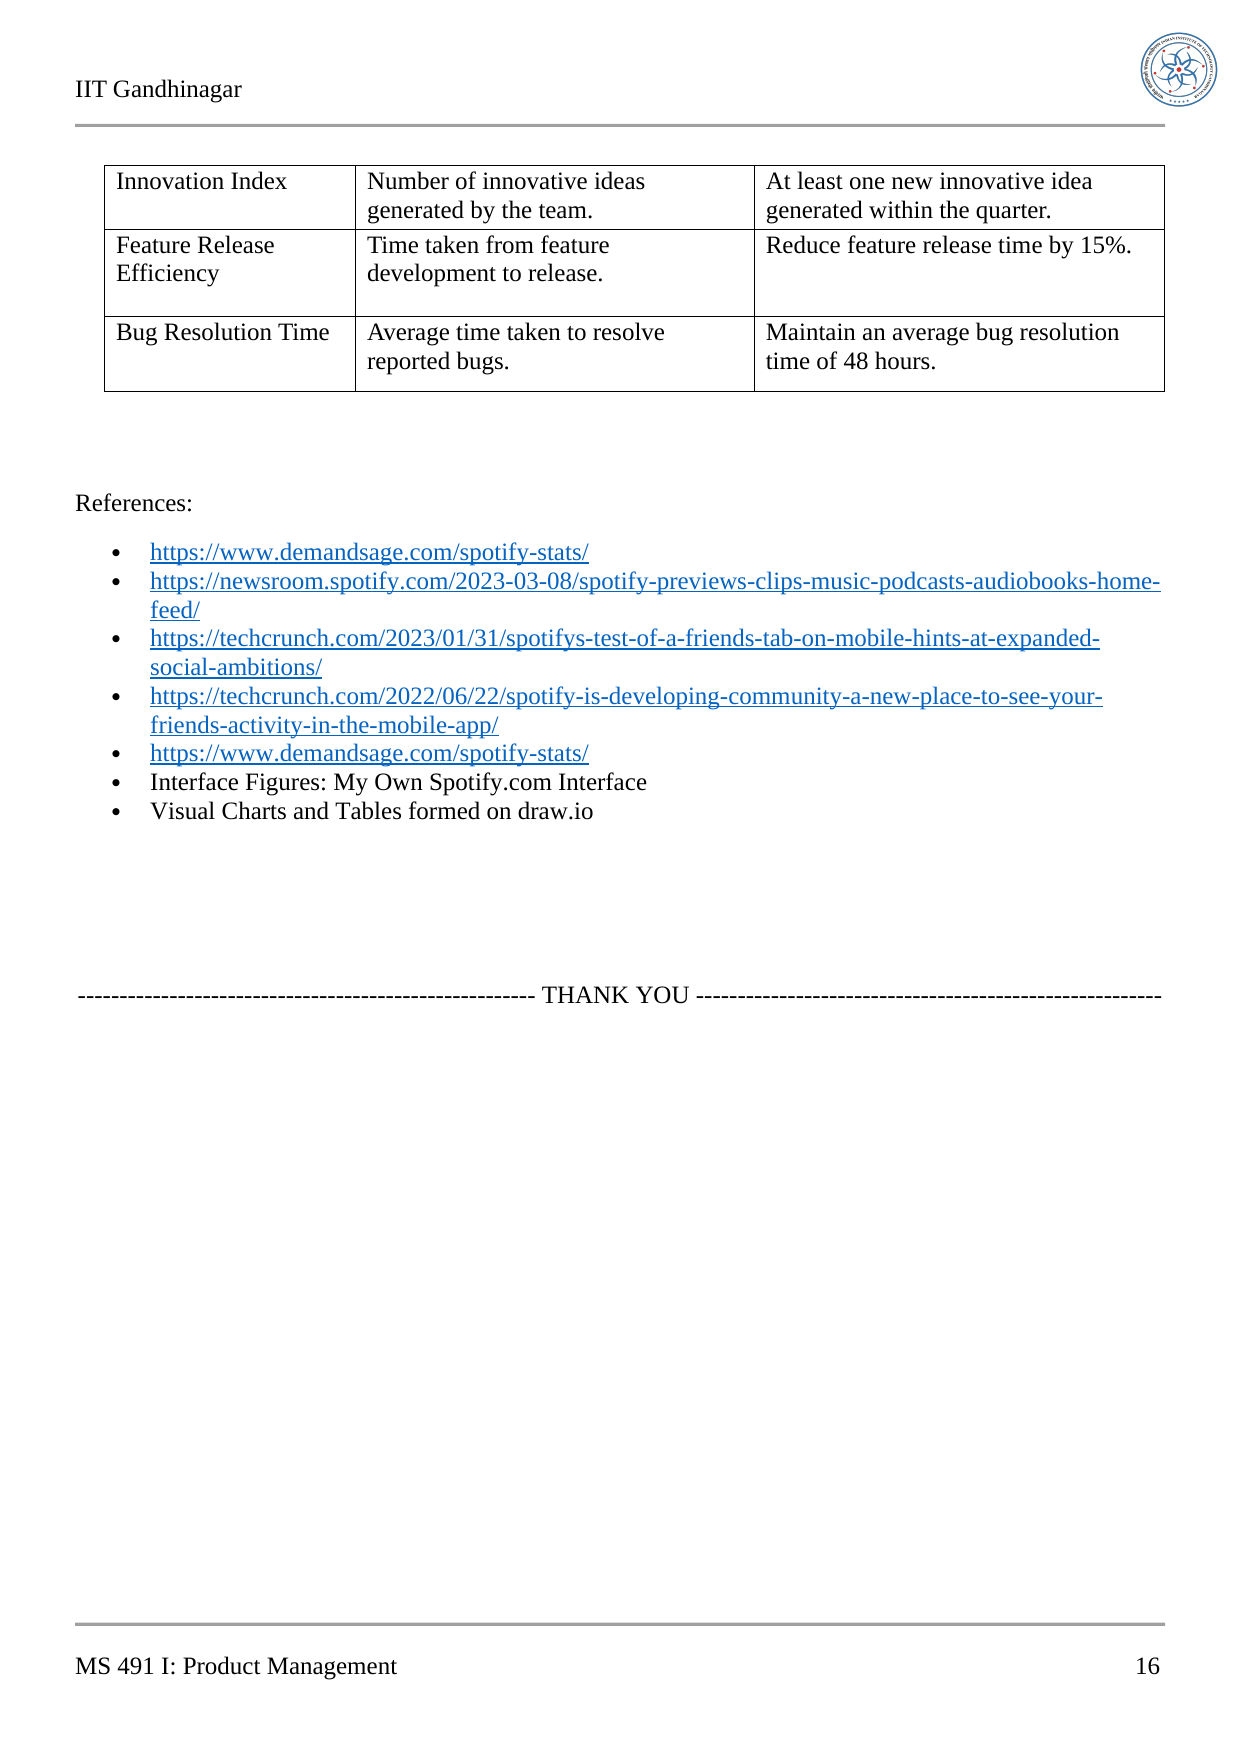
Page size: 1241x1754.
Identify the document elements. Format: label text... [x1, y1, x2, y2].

list https://www.demandsage.com/spotify-stats/ [112, 738, 1165, 767]
picture [1140, 31, 1219, 108]
text ------------------------------------------------------- THANK YOU -------------------------------------------------------- [75, 980, 1165, 1008]
list https://www.demandsage.com/spotify-stats/ [112, 537, 1165, 566]
table_cell Time taken from feature development to release. [356, 230, 754, 316]
list https://newsroom.spotify.com/2023-03-08/spotify-previews-clips-music-podcasts-audiobooks-home-feed/ [112, 566, 1165, 623]
table_cell Bug Resolution Time [105, 317, 355, 391]
list https://techcrunch.com/2023/01/31/spotifys-test-of-a-friends-tab-on-mobile-hints-at-expanded-social-ambitions/ [112, 623, 1165, 681]
table_cell Maintain an average bug resolution time of 48 hours. [755, 317, 1164, 391]
table_cell Feature Release Efficiency [105, 230, 355, 316]
list https://techcrunch.com/2022/06/22/spotify-is-developing-community-a-new-place-to-see-your-friends-activity-in-the-mobile-app/ [112, 681, 1165, 738]
list Interface Figures: My Own Spotify.com Interface [112, 767, 1165, 796]
table_cell At least one new innovative idea generated within the quarter. [755, 166, 1164, 229]
text References: [75, 488, 1165, 516]
list Visual Charts and Tables formed on draw.io [112, 796, 1165, 825]
table_cell Number of innovative ideas generated by the team. [356, 166, 754, 229]
table_cell Innovation Index [105, 166, 355, 229]
table_cell Reduce feature release time by 15%. [755, 230, 1164, 316]
table_cell Average time taken to resolve reported bugs. [356, 317, 754, 391]
